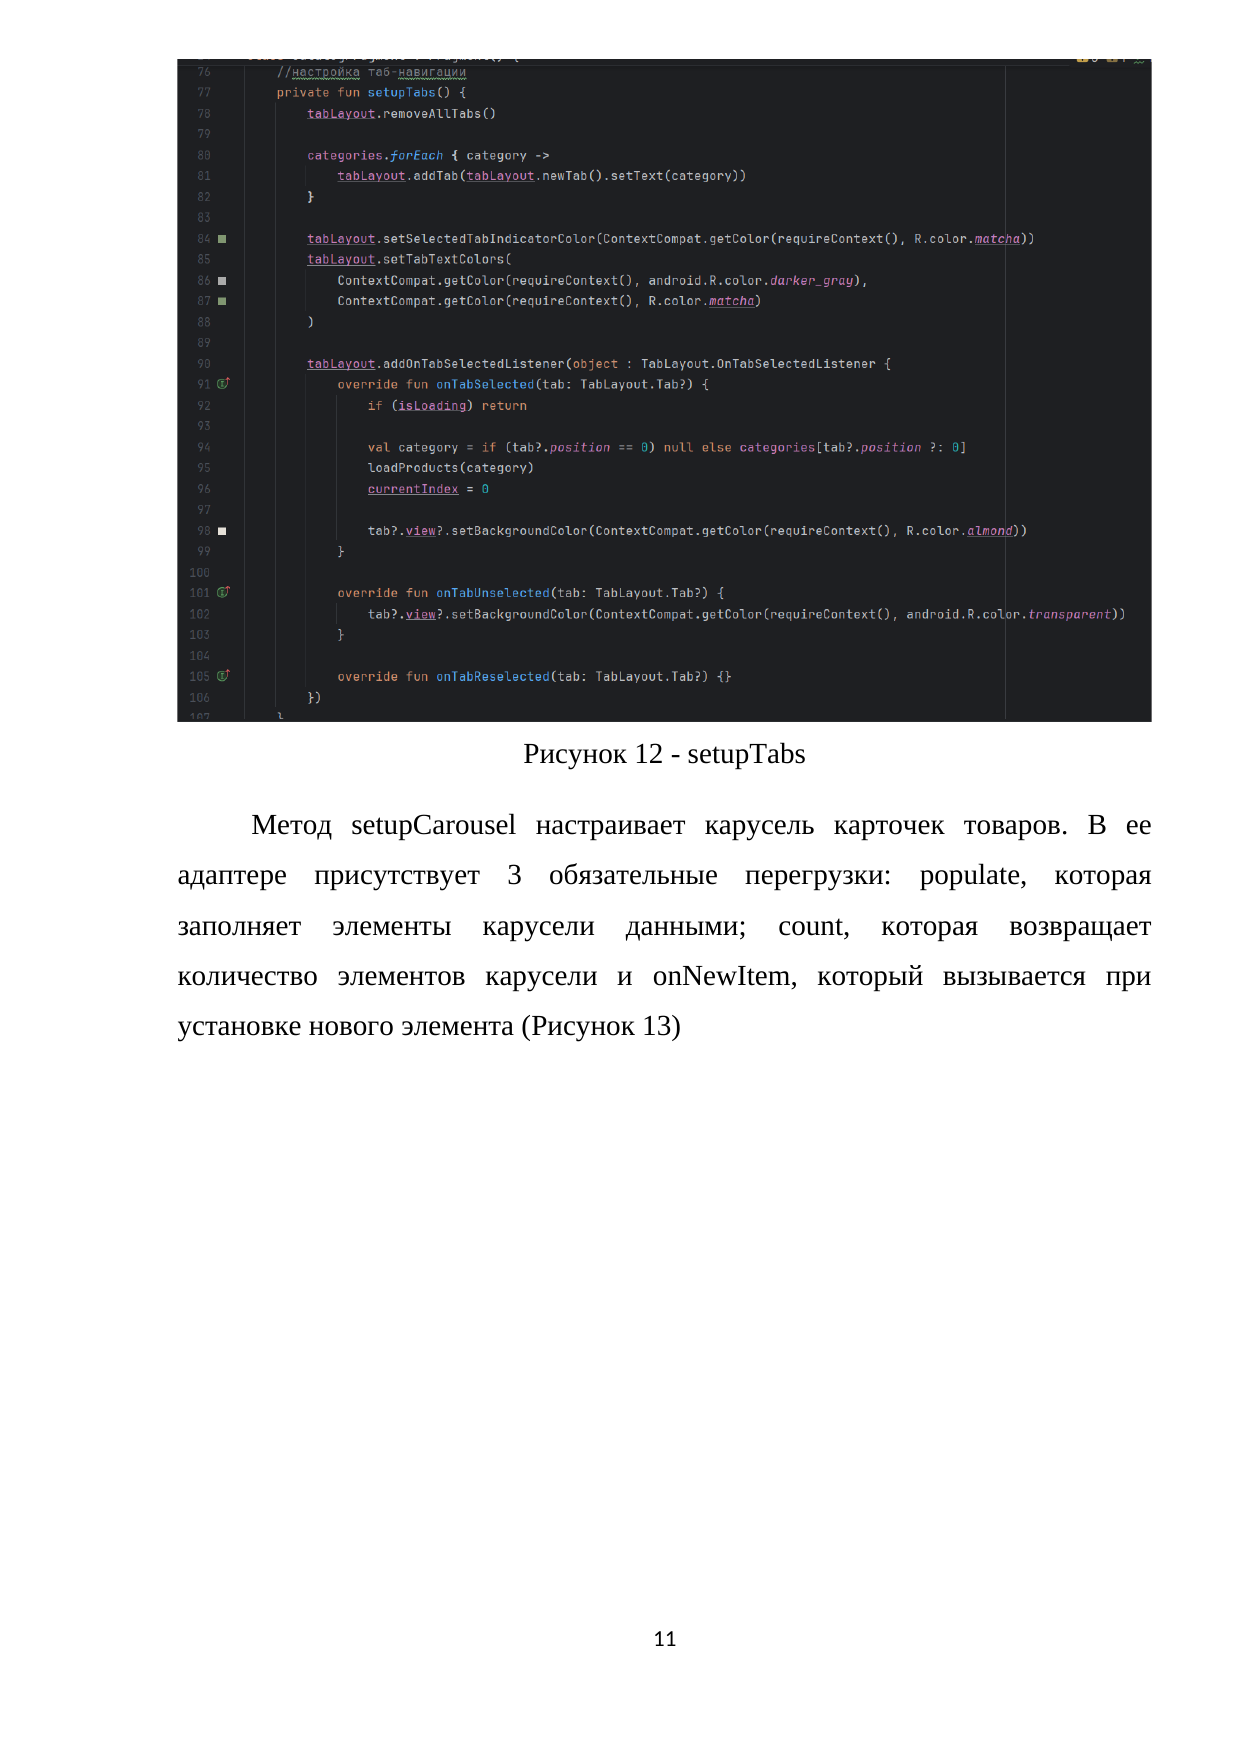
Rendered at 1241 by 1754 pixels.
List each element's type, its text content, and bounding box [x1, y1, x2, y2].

text Метод setupCarousel настраивает карусель карточек товаров. В ее адаптере присутствует 3 обязательные перегрузки: populate, которая заполняет элементы карусели данными; count, которая возвращает количество элементов карусели и onNewItem, который вызывается при установке нового элемента (Рисунок 13) [177, 807, 1152, 1042]
picture [177, 59, 1152, 722]
text Рисунок 12 - setupTabs [177, 736, 1152, 769]
